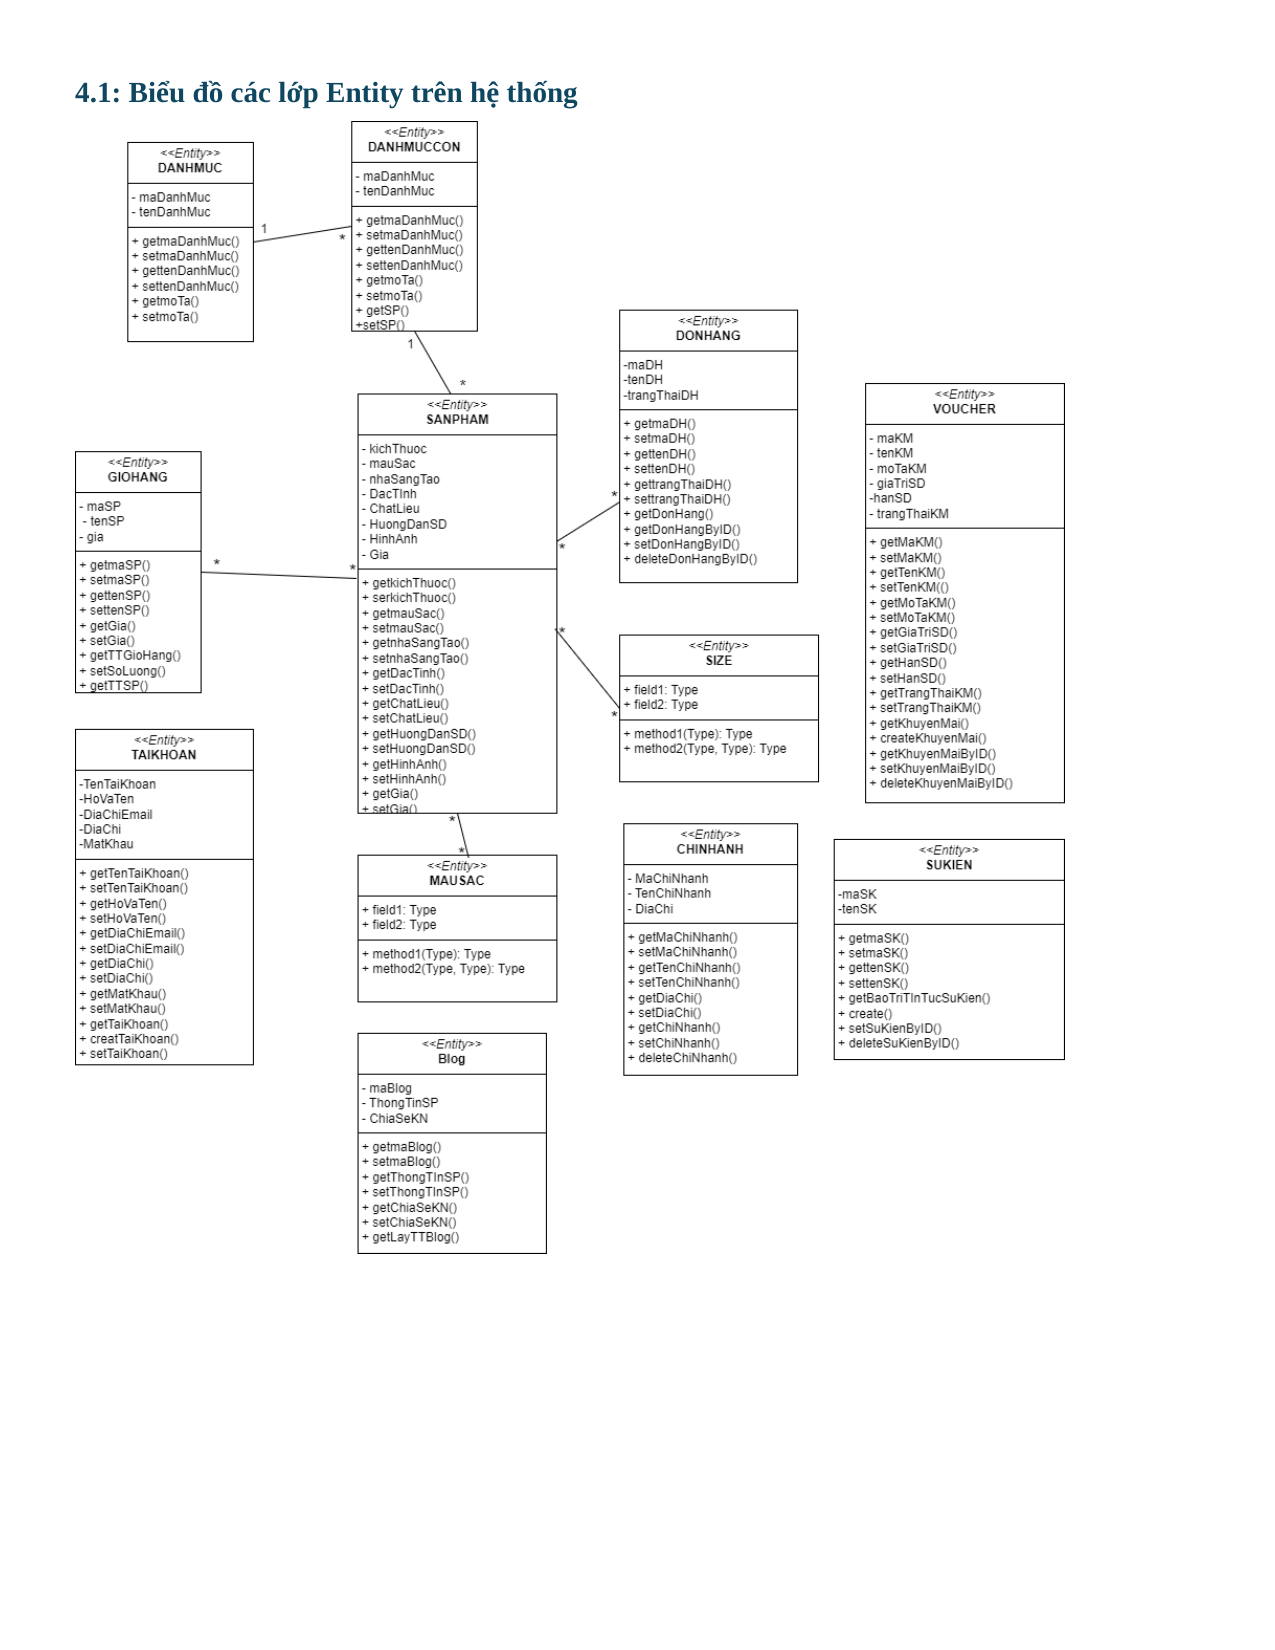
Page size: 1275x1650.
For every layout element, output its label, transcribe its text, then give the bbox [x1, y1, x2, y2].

subtitle 4.1: Biểu đồ các lớp Entity trên hệ thống [75, 75, 1200, 108]
picture [75, 121, 1065, 1254]
